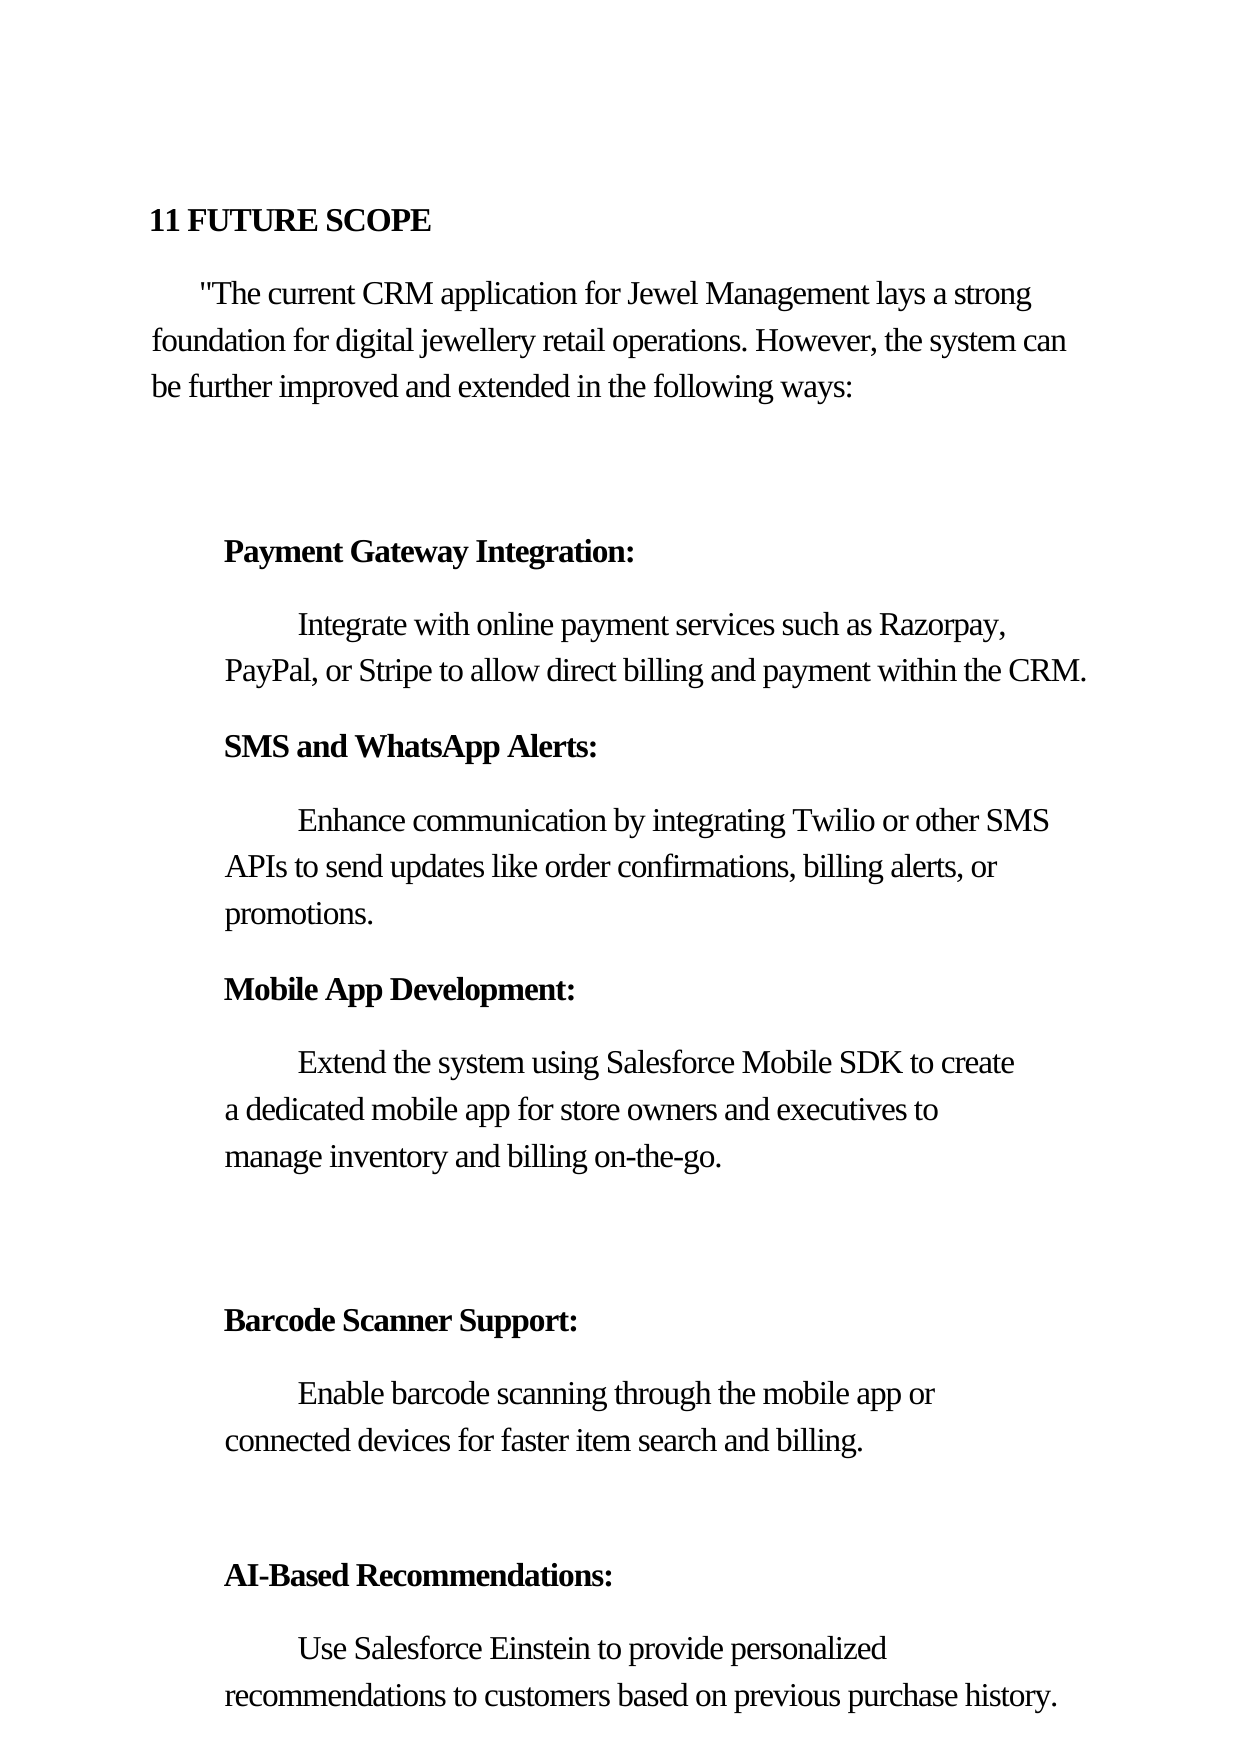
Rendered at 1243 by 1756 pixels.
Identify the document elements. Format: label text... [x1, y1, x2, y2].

text Enable barcode scanning through the mobile app or connected devices for faster item search and billing. [224, 1367, 1061, 1461]
text AI-Based Recommendations: [223, 1562, 1106, 1592]
text Mobile App Development: [223, 976, 1106, 1006]
text Enhance communication by integrating Twilio or other SMS APIs to send updates like order confirmations, billing alerts, or promotions. [224, 794, 1106, 934]
text Integrate with online payment services such as Razorpay, PayPal, or Stripe to allow direct billing and payment within the CRM. [224, 598, 1106, 691]
text Extend the system using Salesforce Mobile SDK to create a dedicated mobile app for store owners and executives to manage inventory and billing on-the-go. [224, 1036, 1031, 1176]
text SMS and WhatsApp Alerts: [223, 734, 1106, 764]
text "The current CRM application for Jewel Management lays a strong foundation for digital jewellery retail operations. However, the system can be further improved and extended in the following ways: [151, 267, 1076, 407]
text Barcode Scanner Support: [223, 1307, 1106, 1337]
text Payment Gateway Integration: [223, 538, 1106, 568]
text 11 FUTURE SCOPE [148, 203, 1106, 238]
text Use Salesforce Einstein to provide personalized recommendations to customers based on previous purchase history. [224, 1623, 1061, 1716]
